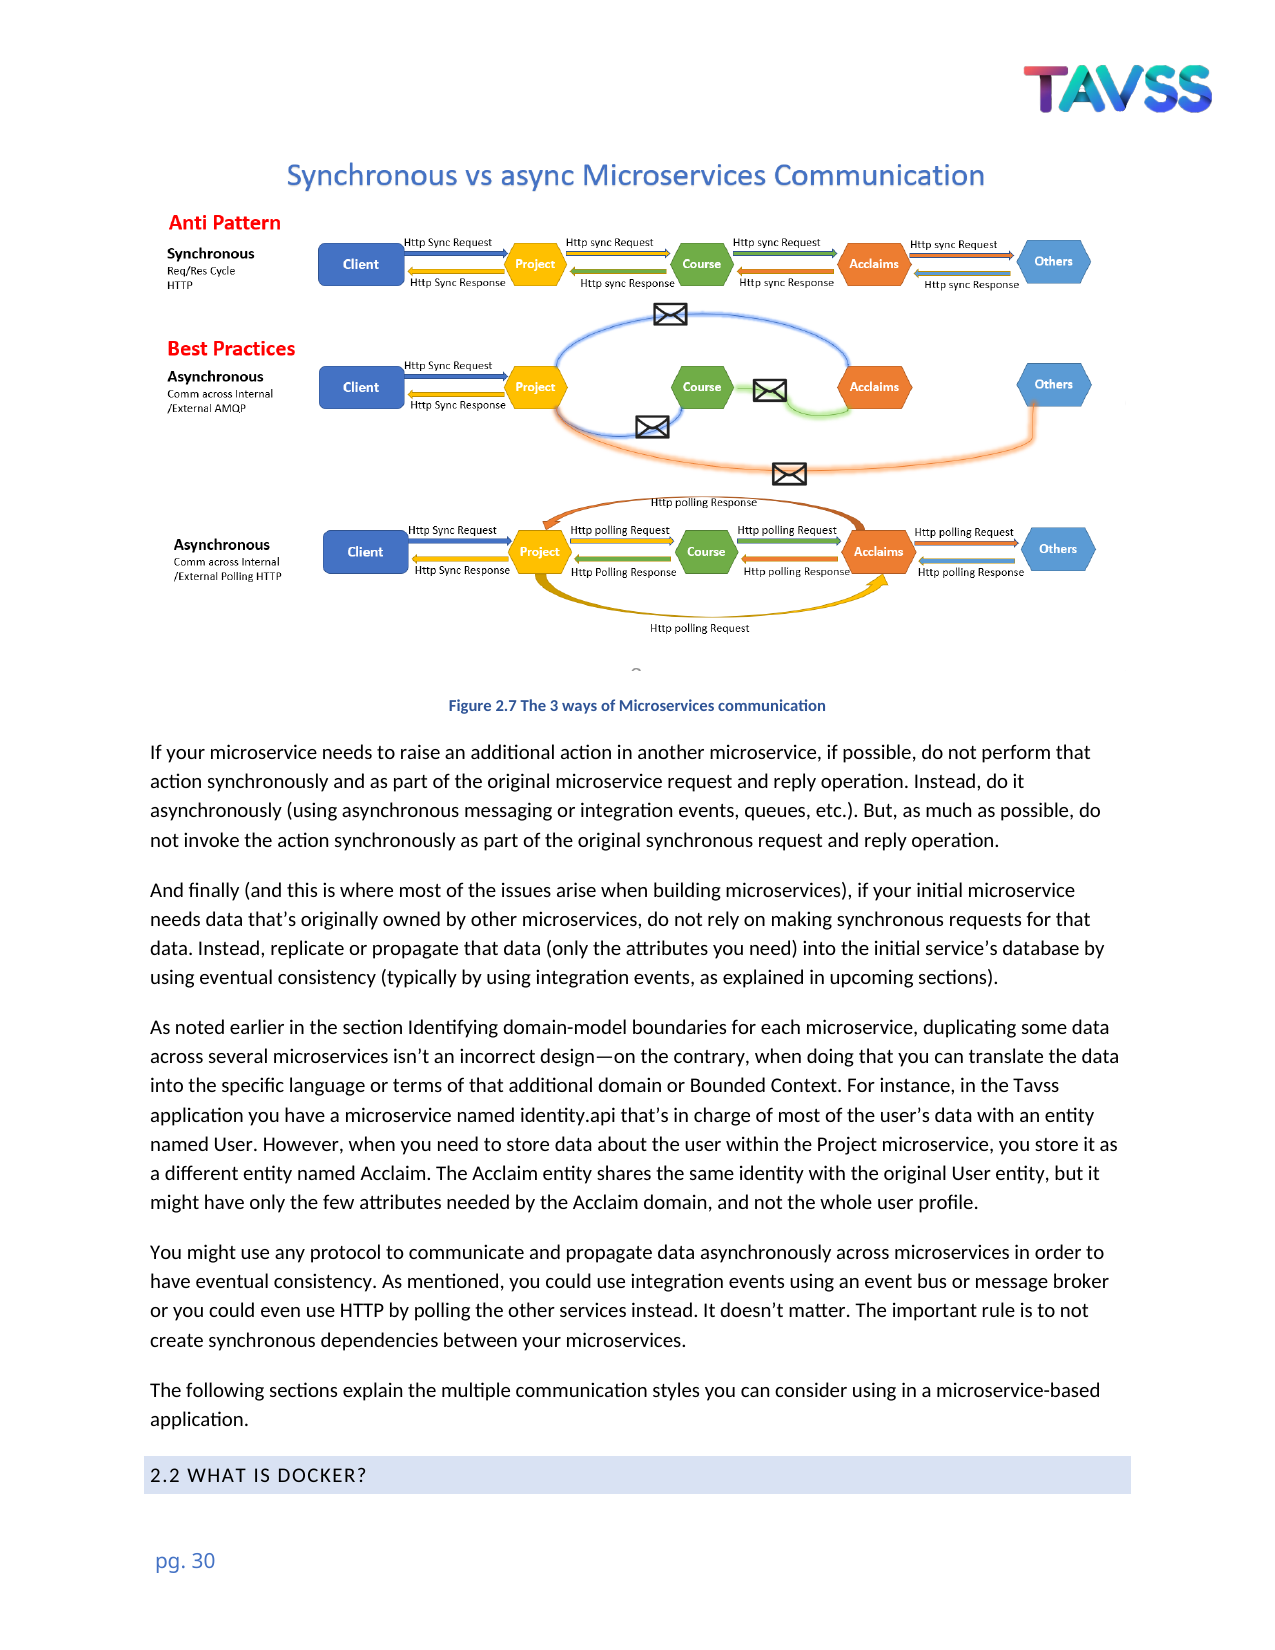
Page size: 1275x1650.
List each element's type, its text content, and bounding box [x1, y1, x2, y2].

subtitle 2.2 What is Docker? [150, 1462, 1125, 1488]
text And finally (and this is where most of the issues arise when building microservices), if your initial microservice needs data that’s originally owned by other microservices, do not rely on making synchronous requests for that data. Instead, replicate or propagate that data (only the attributes you need) into the initial service’s database by using eventual consistency (typically by using integration events, as explained in upcoming sections). [150, 877, 1125, 990]
text You might use any protocol to communicate and propagate data asynchronously across microservices in order to have eventual consistency. As mentioned, you could use integration events using an event bus or message broker or you could even use HTTP by polling the other services instead. It doesn’t matter. The important rule is to not create synchronous dependencies between your microservices. [150, 1239, 1125, 1352]
text If your microservice needs to raise an additional action in another microservice, if possible, do not perform that action synchronously and as part of the original microservice request and reply operation. Instead, do it asynchronously (using asynchronous messaging or integration events, queues, etc.). But, as much as possible, do not invoke the action synchronously as part of the original synchronous request and reply operation. [150, 739, 1125, 852]
text Figure 2.7 The 3 ways of Microservices communication [150, 695, 1125, 716]
text The following sections explain the multiple communication styles you can consider using in a microservice-based application. [150, 1377, 1125, 1431]
picture [150, 150, 1125, 671]
text As noted earlier in the section Identifying domain-model boundaries for each microservice, duplicating some data across several microservices isn’t an incorrect design—on the contrary, when doing that you can translate the data into the specific language or terms of that additional domain or Bounded Context. For instance, in the Tavss application you have a microservice named identity.api that’s in charge of most of the user’s data with an entity named User. However, when you need to store data about the user within the Project microservice, you store it as a different entity named Acclaim. The Acclaim entity shares the same identity with the original User entity, but it might have only the few attributes needed by the Acclaim domain, and not the whole user profile. [150, 1014, 1125, 1215]
picture [1002, 41, 1236, 135]
